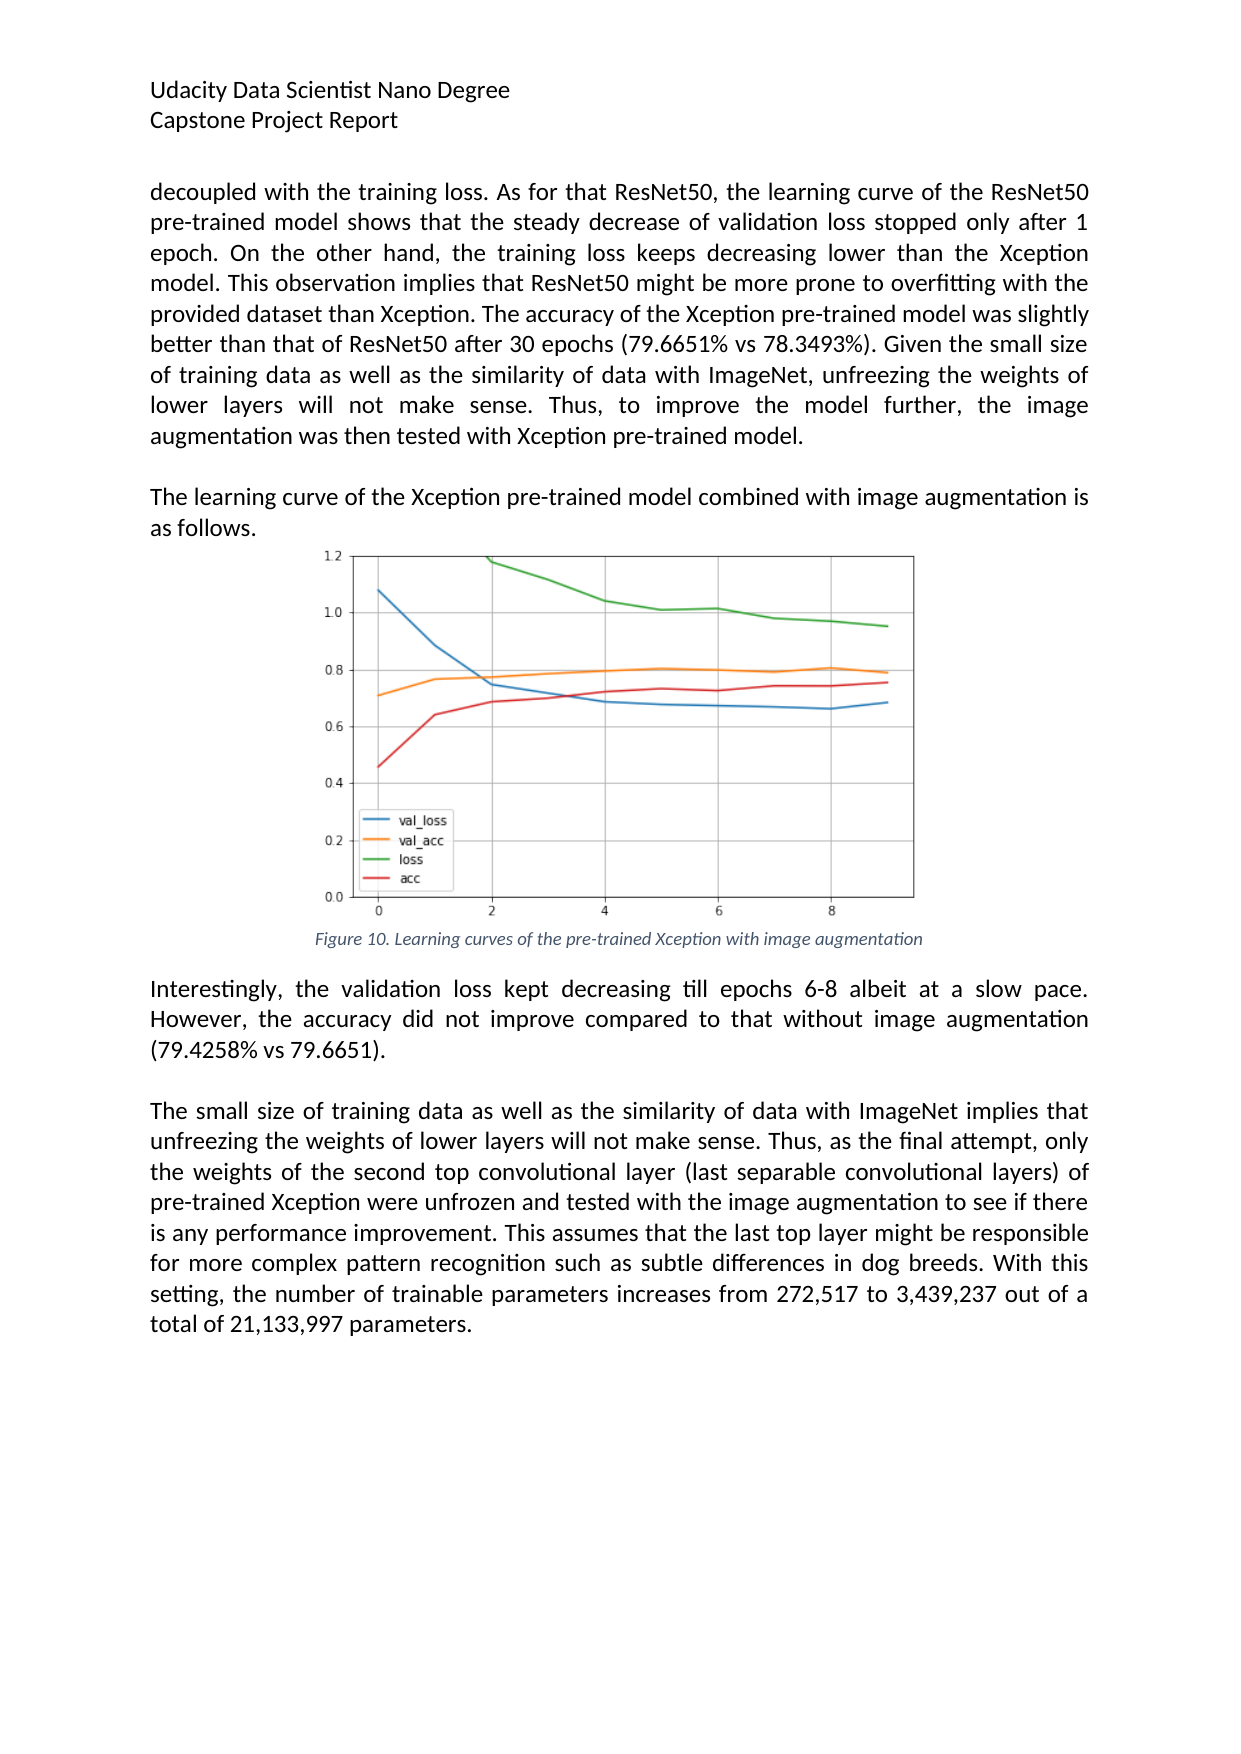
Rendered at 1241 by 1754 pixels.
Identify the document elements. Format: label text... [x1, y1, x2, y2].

text Interestingly, the validation loss kept decreasing till epochs 6-8 albeit at a slow pace. However, the accuracy did not improve compared to that without image augmentation (79.4258% vs 79.6651). [150, 973, 1090, 1064]
text Figure 10. Learning curves of the pre-trained Xception with image augmentation [150, 927, 1090, 950]
picture [315, 542, 926, 927]
text The small size of training data as well as the similarity of data with ImageNet implies that unfreezing the weights of lower layers will not make sense. Thus, as the final attempt, only the weights of the second top convolutional layer (last separable convolutional layers) of pre-trained Xception were unfrozen and tested with the image augmentation to see if there is any performance improvement. This assumes that the last top layer might be responsible for more complex pattern recognition such as subtle differences in dog breeds. With this setting, the number of trainable parameters increases from 272,517 to 3,439,237 out of a total of 21,133,997 parameters. [150, 1095, 1090, 1339]
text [150, 176, 1090, 451]
text The learning curve of the Xception pre-trained model combined with image augmentation is as follows. [150, 481, 1090, 542]
